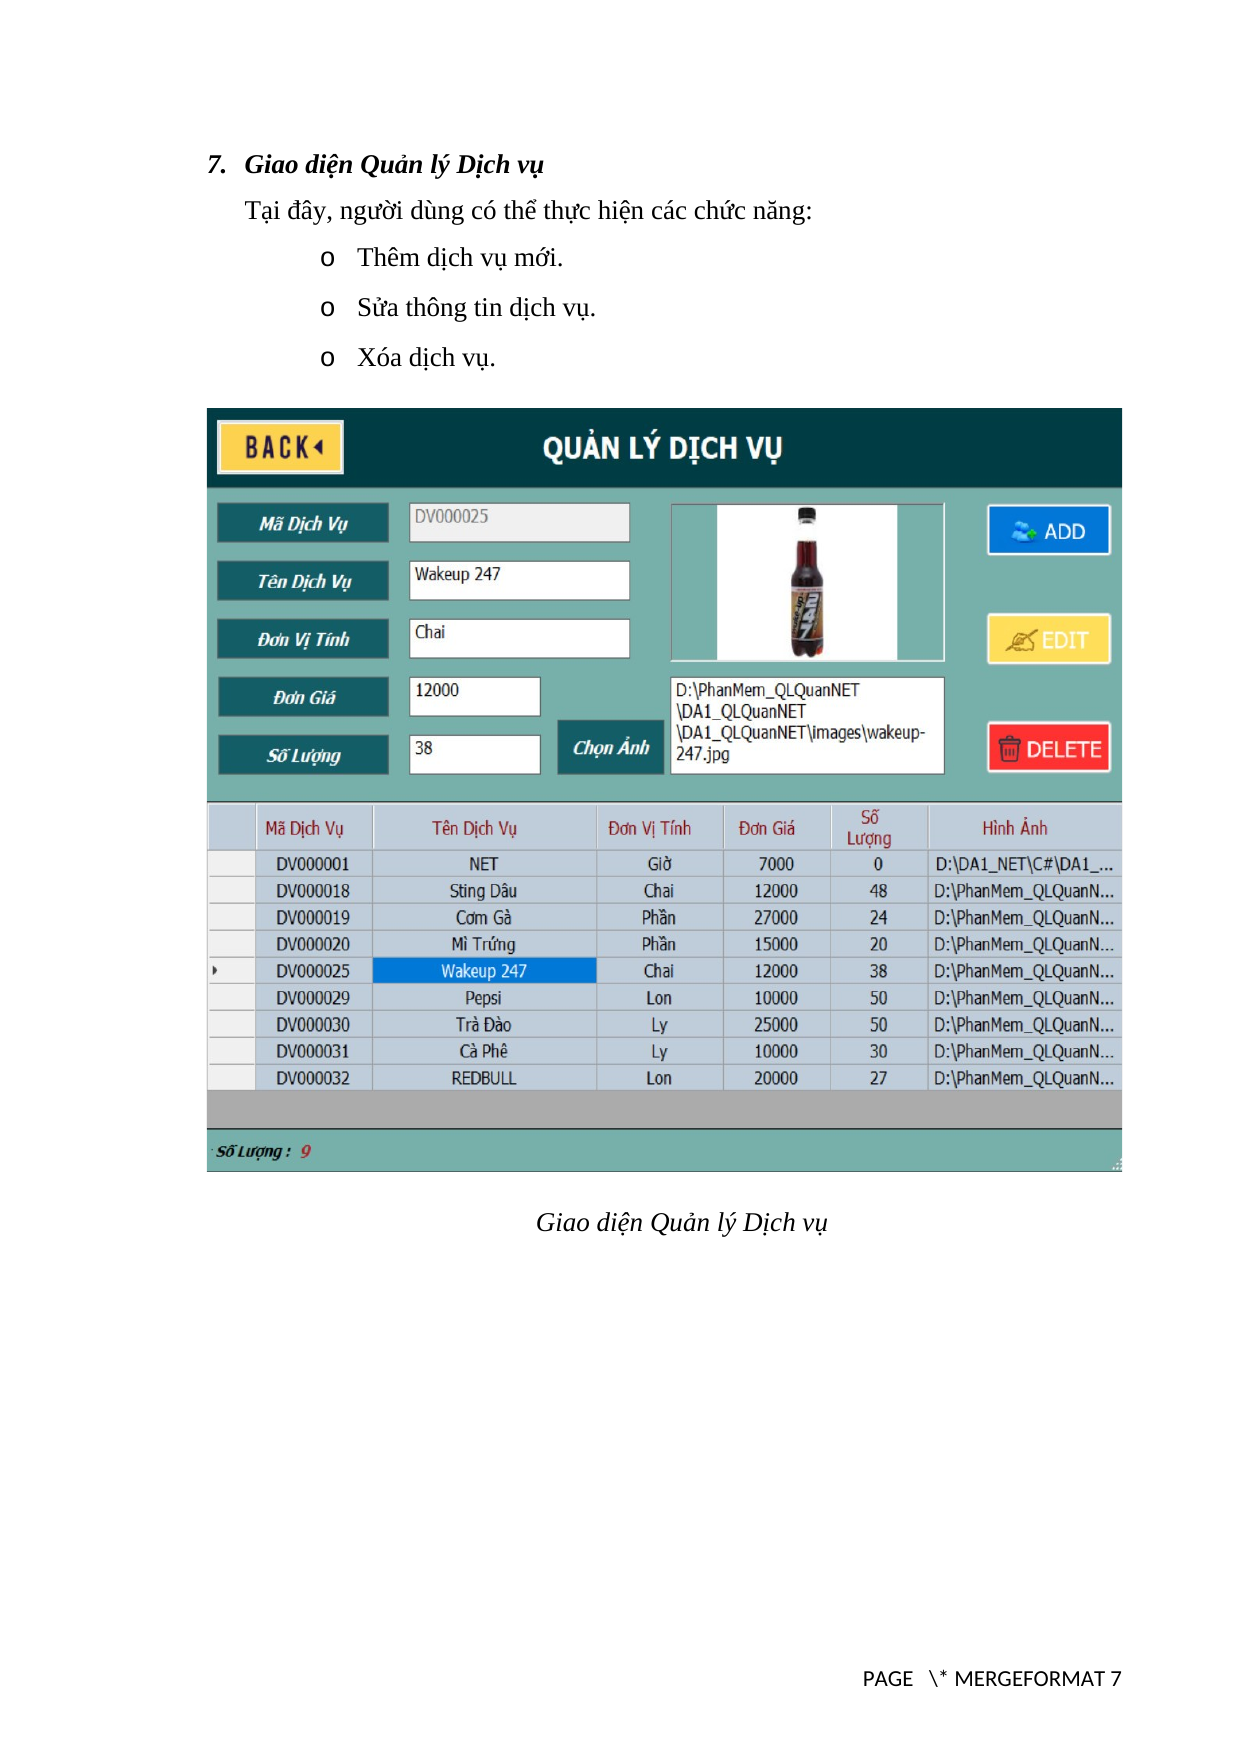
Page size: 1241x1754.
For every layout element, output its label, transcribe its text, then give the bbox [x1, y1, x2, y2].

picture [206, 408, 1123, 1172]
list Giao diện Quản lý Dịch vụ [207, 148, 1122, 179]
list Sửa thông tin dịch vụ. [319, 291, 1122, 324]
list Thêm dịch vụ mới. [319, 241, 1122, 274]
list Tại đây, người dùng có thể thực hiện các chức năng: [244, 194, 1122, 226]
list Xóa dịch vụ. [319, 341, 1122, 375]
list Giao diện Quản lý Dịch vụ [244, 1207, 1122, 1238]
